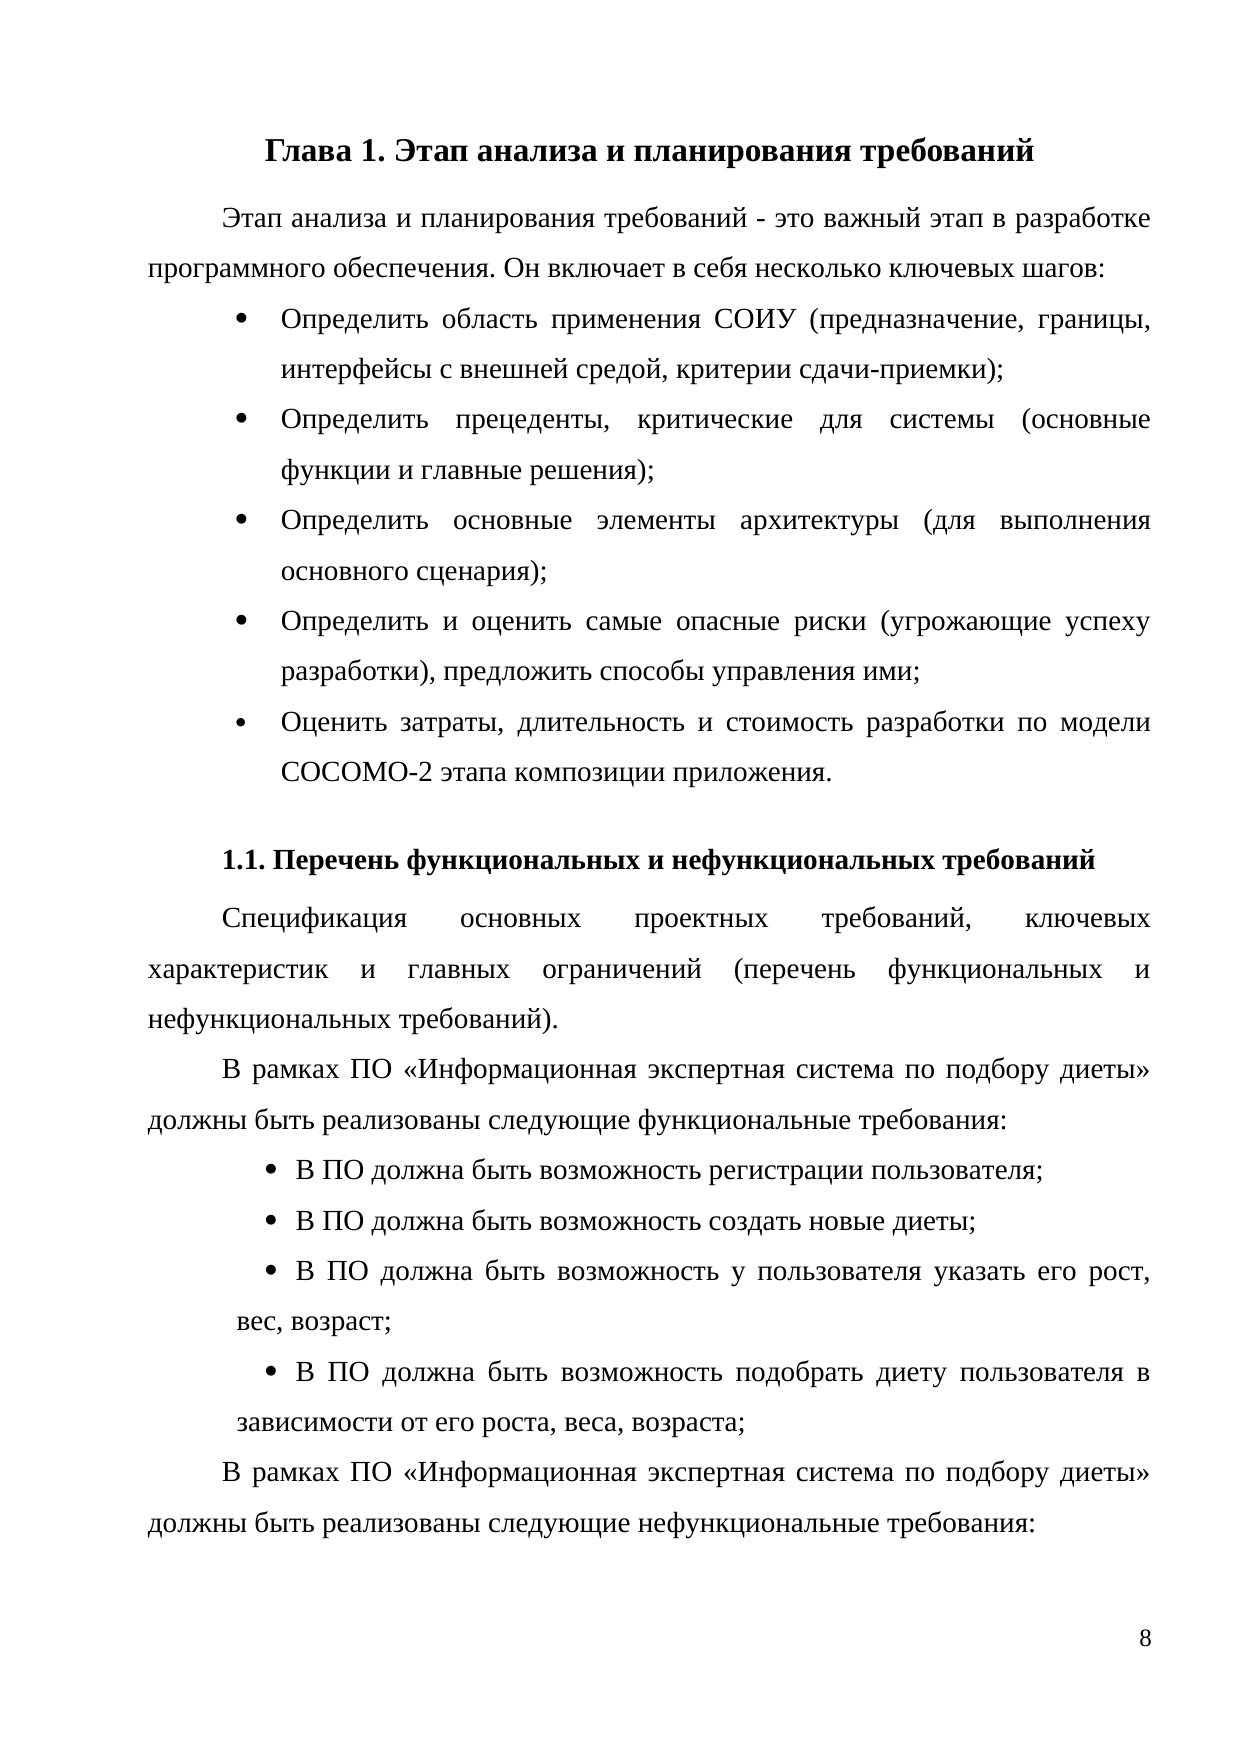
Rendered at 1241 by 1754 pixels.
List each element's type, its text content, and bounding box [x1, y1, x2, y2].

list Определить и оценить самые опасные риски (угрожающие успеху разработки), предложить способы управления ими; [236, 603, 1152, 687]
list Определить область применения СОИУ (предназначение, границы, интерфейсы с внешней средой, критерии сдачи-приемки); [236, 301, 1152, 385]
list В ПО должна быть возможность регистрации пользователя; [236, 1152, 1152, 1186]
text Этап анализа и планирования требований - это важный этап в разработке программного обеспечения. Он включает в себя несколько ключевых шагов: [148, 200, 1152, 284]
subtitle 1.1. Перечень функциональных и нефункциональных требований [148, 842, 1152, 876]
list Определить прецеденты, критические для системы (основные функции и главные решения); [236, 402, 1152, 486]
list В ПО должна быть возможность создать новые диеты; [236, 1203, 1152, 1236]
list В ПО должна быть возможность подобрать диету пользователя в зависимости от его роста, веса, возраста; [236, 1354, 1152, 1438]
list В ПО должна быть возможность у пользователя указать его рост, вес, возраст; [236, 1253, 1152, 1337]
text В рамках ПО «Информационная экспертная система по подбору диеты» должны быть реализованы следующие функциональные требования: [148, 1052, 1152, 1135]
text В рамках ПО «Информационная экспертная система по подбору диеты» должны быть реализованы следующие нефункциональные требования: [148, 1454, 1152, 1538]
list Оценить затраты, длительность и стоимость разработки по модели СОСОМО-2 этапа композиции приложения. [236, 704, 1152, 788]
list Определить основные элементы архитектуры (для выполнения основного сценария); [236, 502, 1152, 586]
text Спецификация основных проектных требований, ключевых характеристик и главных ограничений (перечень функциональных и нефункциональных требований). [148, 901, 1152, 1035]
subtitle Глава 1. Этап анализа и планирования требований [148, 130, 1152, 169]
